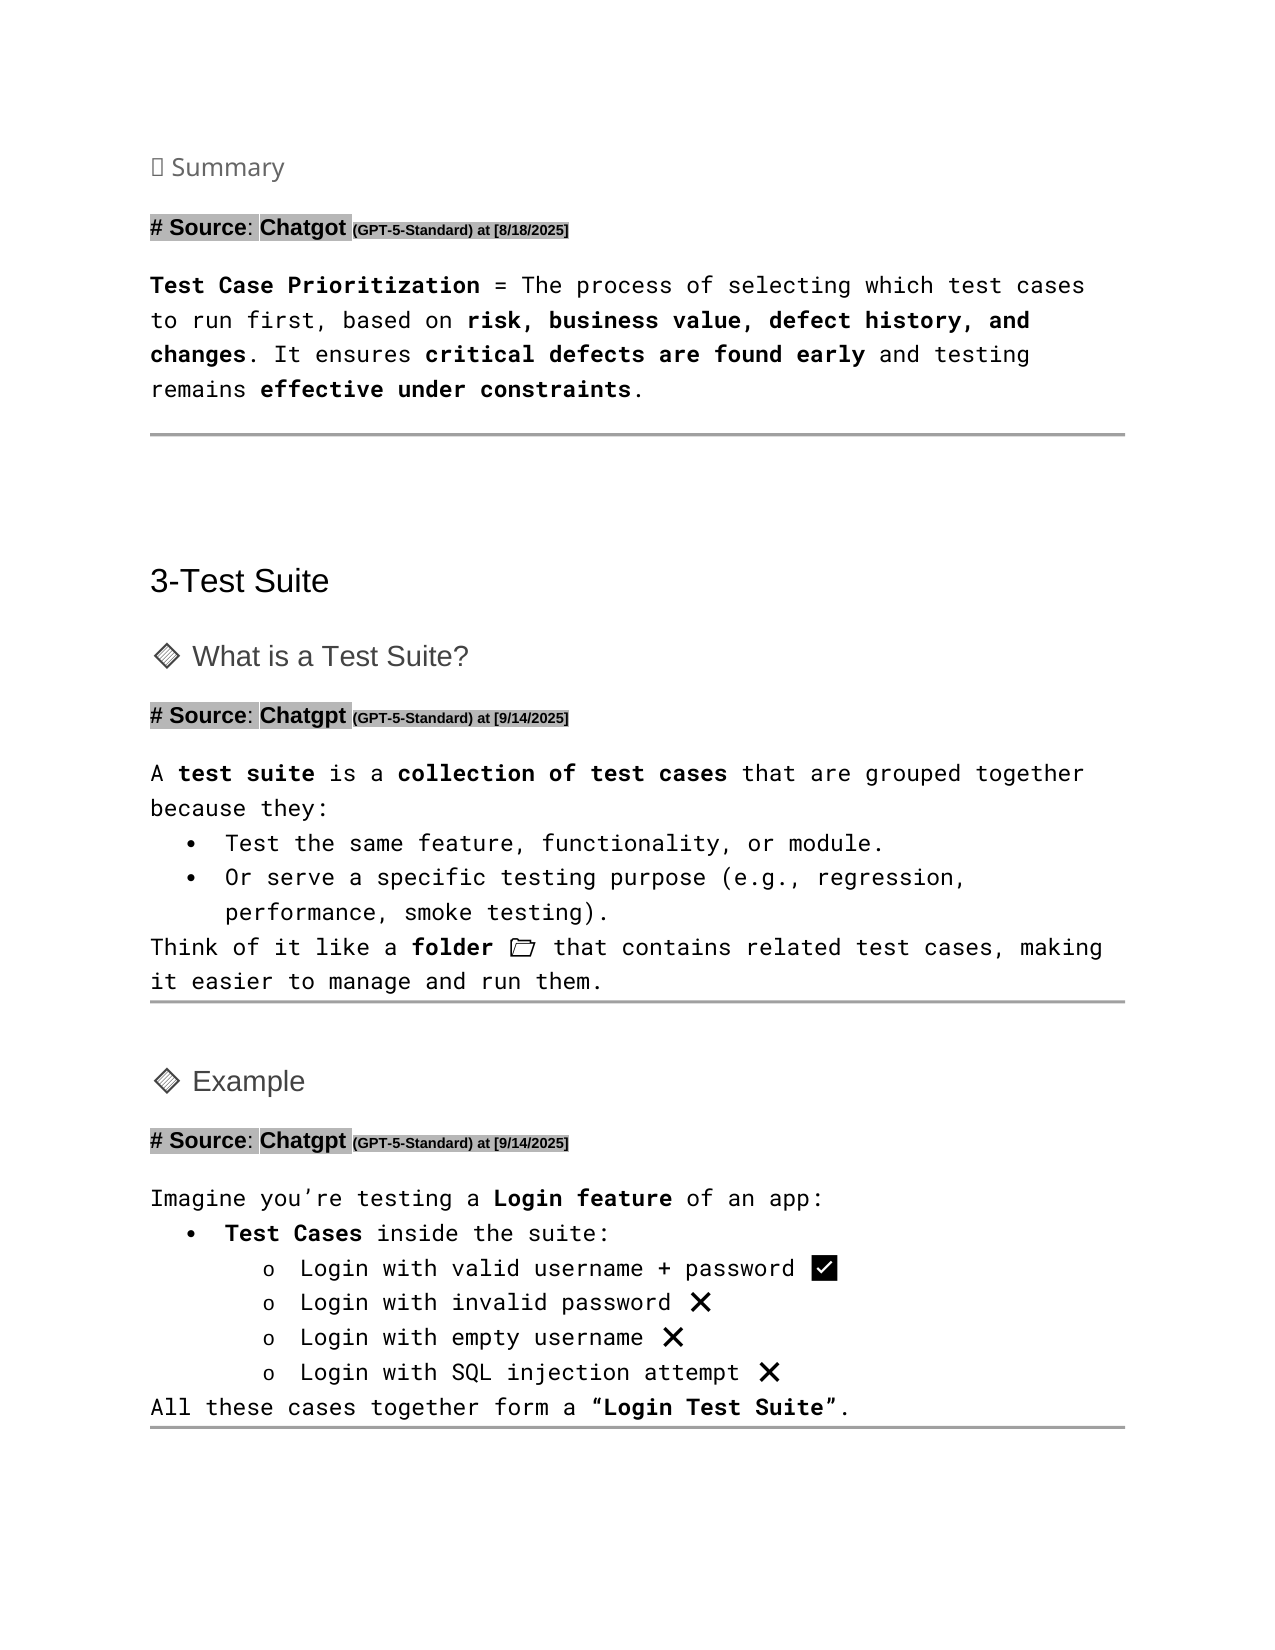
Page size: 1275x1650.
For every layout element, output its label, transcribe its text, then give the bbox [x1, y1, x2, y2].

list Login with SQL injection attempt ❌ [262, 1356, 1125, 1387]
subtitle ✅ Summary [150, 150, 1125, 184]
text All these cases together form a “Login Test Suite”. [150, 1391, 1125, 1421]
list Or serve a specific testing purpose (e.g., regression, performance, smoke testing). [187, 862, 1125, 926]
subtitle 🔹 What is a Test Suite? [150, 639, 1125, 672]
text Imagine you’re testing a Login feature of an app: [150, 1183, 1125, 1213]
subtitle 3-Test Suite [150, 561, 1125, 600]
list Test the same feature, functionality, or module. [187, 827, 1125, 857]
subtitle 🔹 Example [150, 1064, 1125, 1097]
text # Source: Chatgot (GPT-5-Standard) at [8/18/2025] [352, 214, 1125, 241]
list Test Cases inside the suite: [187, 1217, 1125, 1247]
list Login with invalid password ❌ [262, 1287, 1125, 1317]
list Login with empty username ❌ [262, 1322, 1125, 1352]
text Test Case Prioritization = The process of selecting which test cases to run first, based on risk, business value, defect history, and changes. It ensures critical defects are found early and testing remains effective under constraints. [150, 269, 1125, 404]
text # Source: Chatgpt (GPT-5-Standard) at [9/14/2025] [352, 702, 1125, 729]
text # Source: Chatgpt (GPT-5-Standard) at [9/14/2025] [150, 1127, 1125, 1154]
list Login with valid username + password ✅ [262, 1252, 1125, 1282]
text Think of it like a folder 📂 that contains related test cases, making it easier to manage and run them. [150, 931, 1125, 996]
text A test suite is a collection of test cases that are grouped together because they: [150, 757, 1125, 822]
